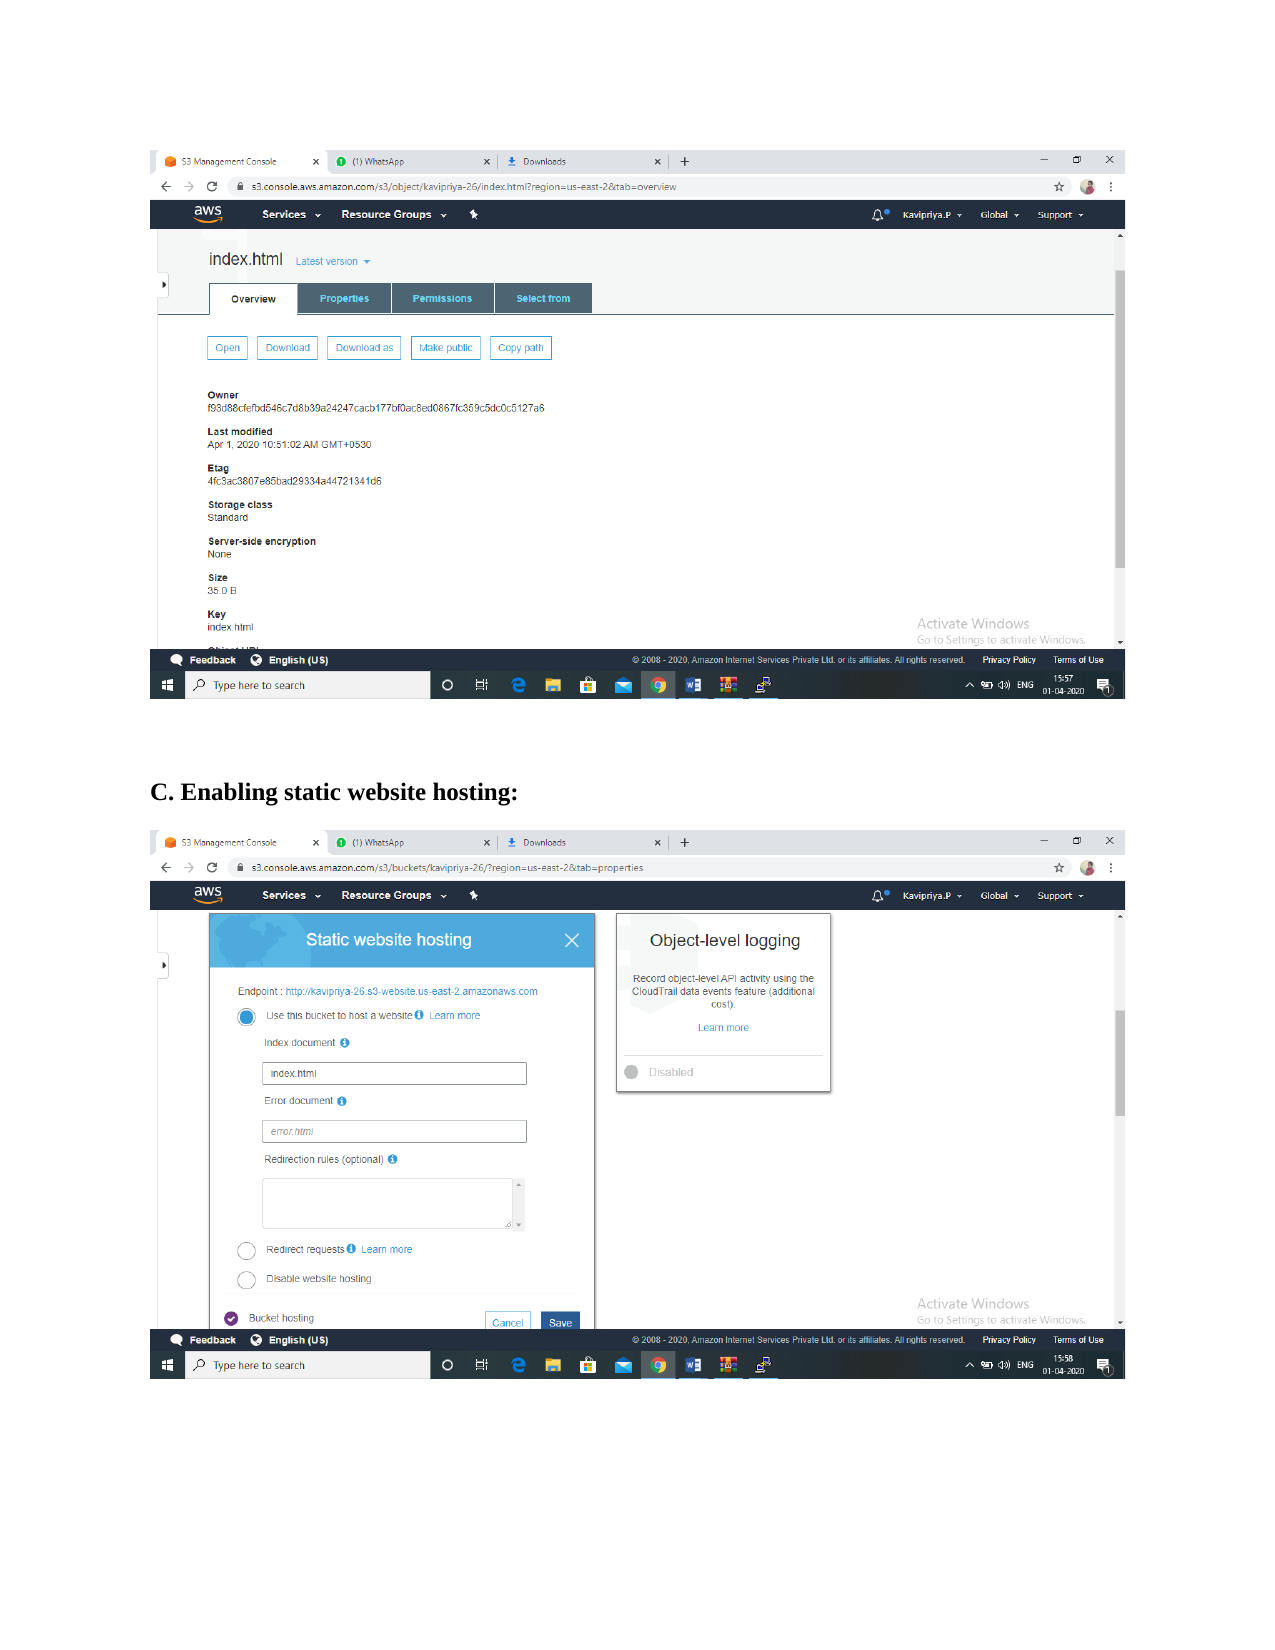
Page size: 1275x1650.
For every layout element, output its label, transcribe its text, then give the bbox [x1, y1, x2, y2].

text C. Enabling static website hosting: [150, 777, 1125, 806]
picture [150, 830, 1125, 1379]
picture [150, 150, 1125, 699]
